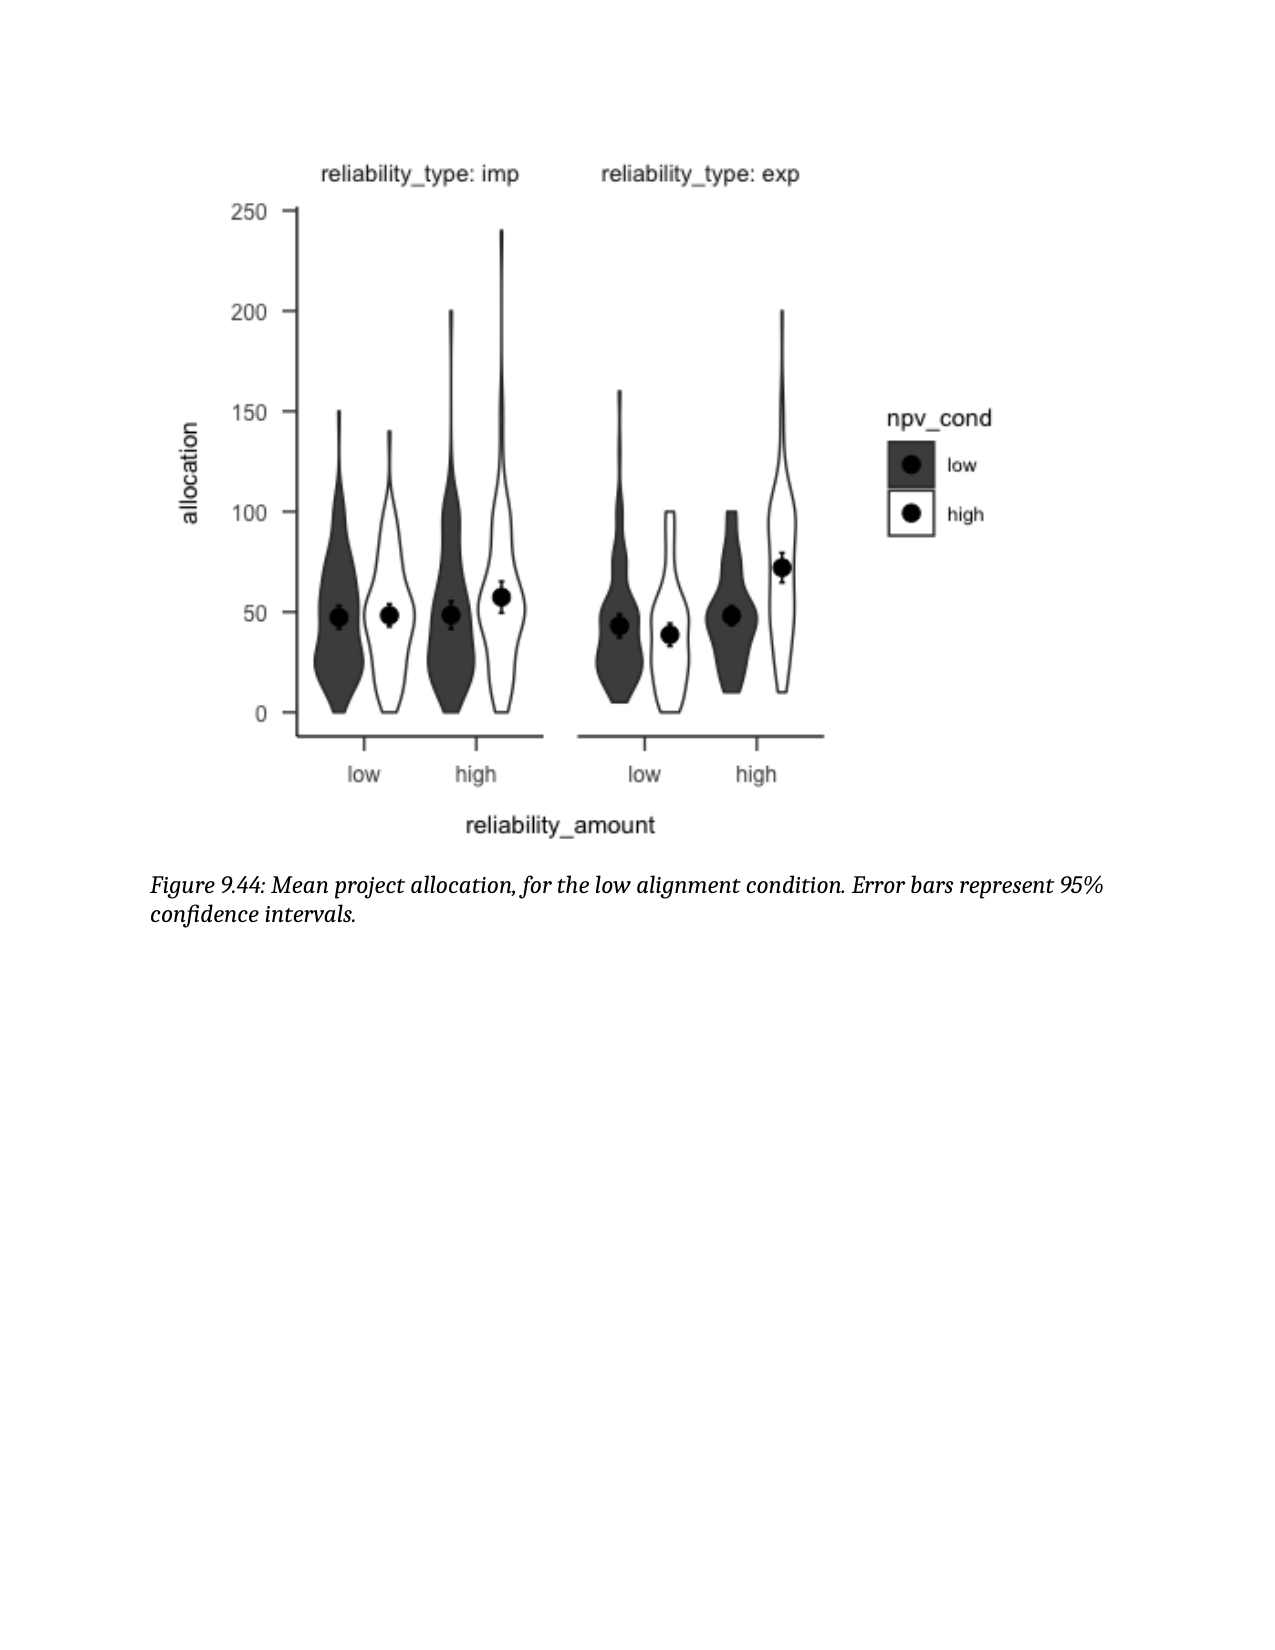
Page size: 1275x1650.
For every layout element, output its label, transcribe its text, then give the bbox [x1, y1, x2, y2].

text Figure 9.44: Mean project allocation, for the low alignment condition. Error bars represent 95% confidence intervals. [150, 871, 1125, 928]
picture [168, 150, 1044, 850]
